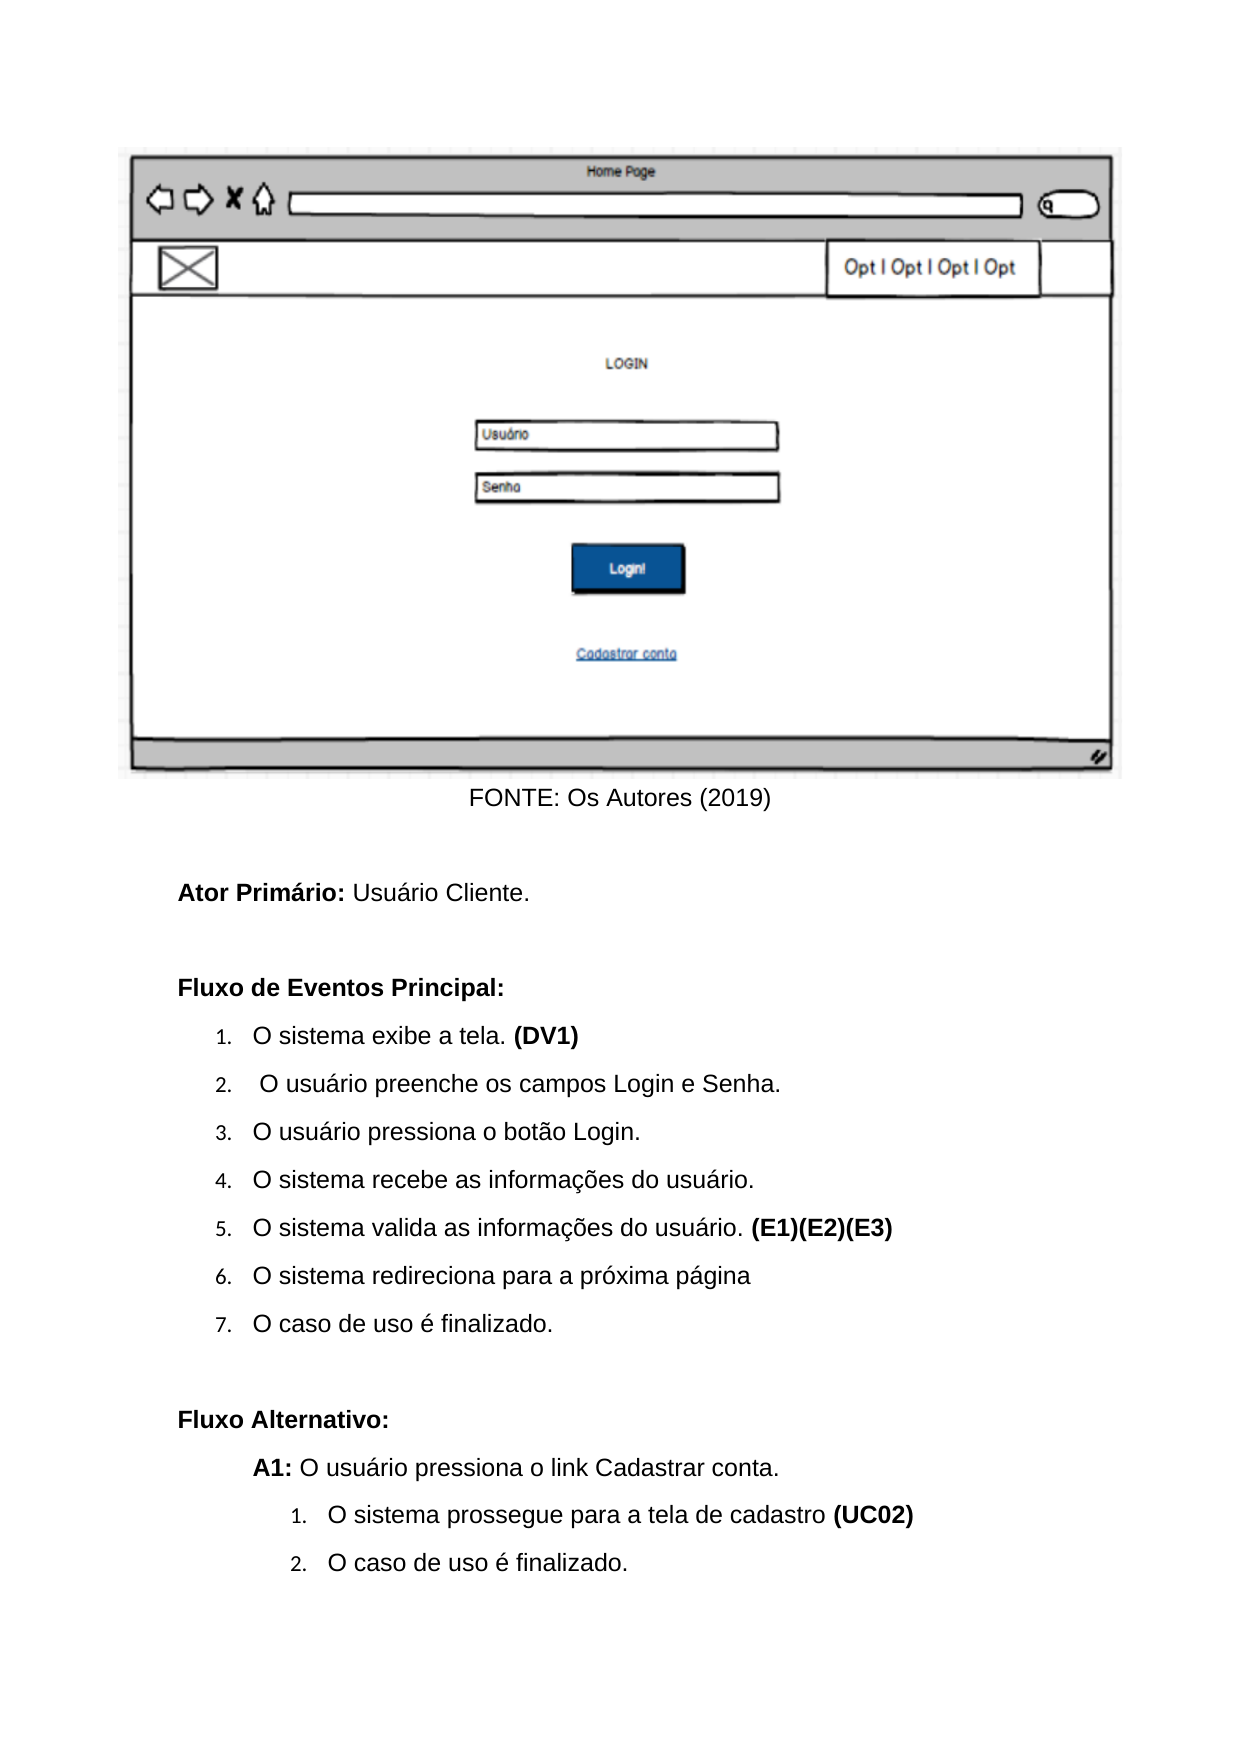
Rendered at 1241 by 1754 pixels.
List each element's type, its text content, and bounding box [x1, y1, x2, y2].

list O caso de uso é finalizado. [215, 1309, 1063, 1338]
list O sistema recebe as informações do usuário. [215, 1165, 1063, 1194]
list O usuário preenche os campos Login e Senha. [215, 1069, 1063, 1098]
list O usuário pressiona o botão Login. [215, 1117, 1063, 1146]
text FONTE: Os Autores (2019) [177, 779, 1063, 811]
list O sistema valida as informações do usuário. (E1)(E2)(E3) [215, 1213, 1063, 1242]
text Fluxo de Eventos Principal: [177, 973, 1063, 1002]
text Fluxo Alternativo: [177, 1405, 1063, 1434]
text Ator Primário: Usuário Cliente. [177, 878, 1063, 907]
list O sistema redireciona para a próxima página [215, 1261, 1063, 1290]
text A1: O usuário pressiona o link Cadastrar conta. [177, 1453, 1063, 1481]
list O caso de uso é finalizado. [290, 1548, 1063, 1578]
picture [118, 147, 1123, 779]
list O sistema prossegue para a tela de cadastro (UC02) [290, 1500, 1063, 1529]
list O sistema exibe a tela. (DV1) [215, 1021, 1063, 1050]
